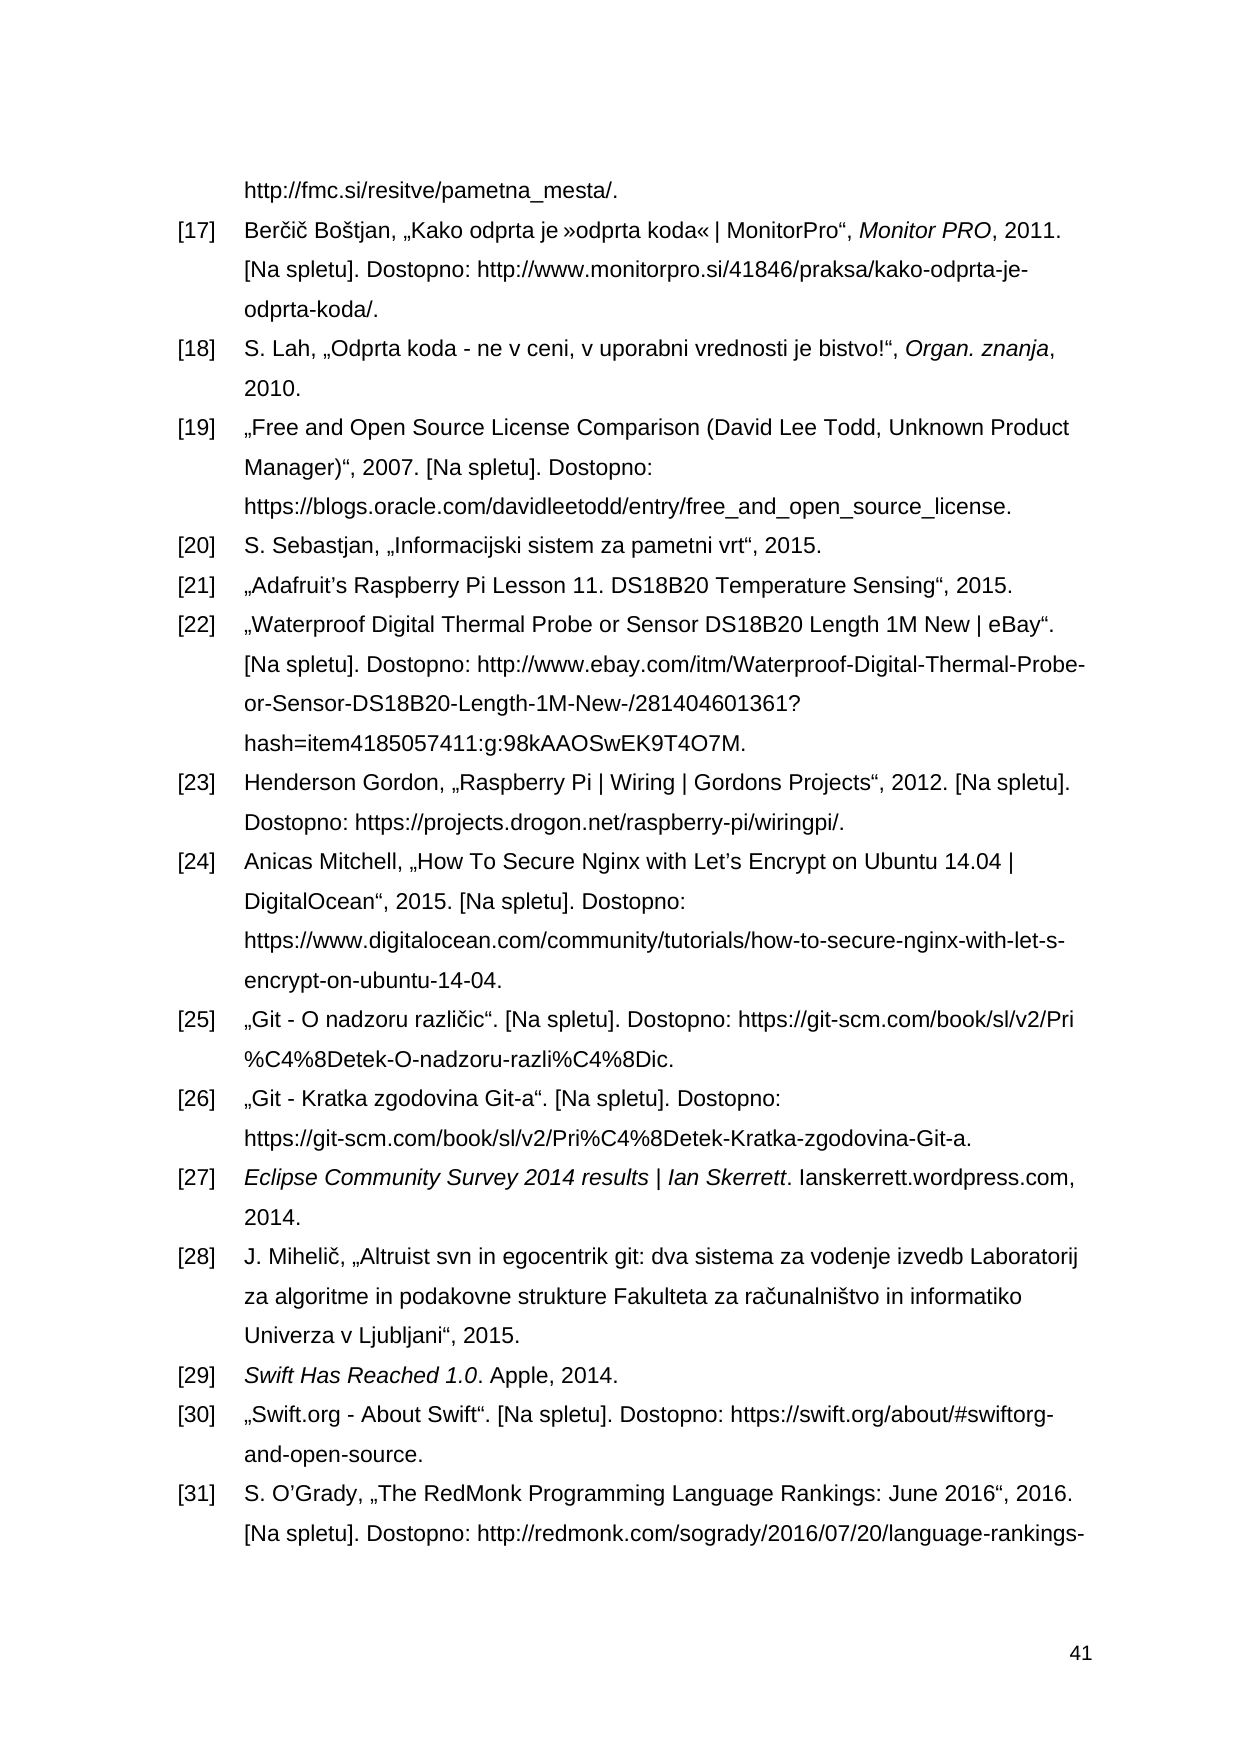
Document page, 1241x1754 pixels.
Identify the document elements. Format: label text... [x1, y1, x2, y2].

text [28] J. Mihelič, „Altruist svn in egocentrik git: dva sistema za vodenje izvedb Laboratorij za algoritme in podakovne strukture Fakulteta za računalništvo in informatiko Univerza v Ljubljani“, 2015. [177, 1243, 1092, 1348]
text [177, 1480, 1092, 1546]
text [18] S. Lah, „Odprta koda - ne v ceni, v uporabni vrednosti je bistvo!“, Organ. znanja, 2010. [177, 335, 1092, 401]
text [30] „Swift.org - About Swift“. [Na spletu]. Dostopno: https://swift.org/about/#swiftorg-and-open-source. [177, 1401, 1092, 1467]
text [27] Eclipse Community Survey 2014 results | Ian Skerrett. Ianskerrett.wordpress.com, 2014. [177, 1164, 1092, 1230]
text [26] „Git - Kratka zgodovina Git-a“. [Na spletu]. Dostopno: https://git-scm.com/book/sl/v2/Pri%C4%8Detek-Kratka-zgodovina-Git-a. [177, 1085, 1092, 1151]
text [29] Swift Has Reached 1.0. Apple, 2014. [177, 1362, 1092, 1388]
text [17] Berčič Boštjan, „Kako odprta je »odprta koda« | MonitorPro“, Monitor PRO, 2011. [Na spletu]. Dostopno: http://www.monitorpro.si/41846/praksa/kako-odprta-je-odprta-koda/. [177, 217, 1092, 322]
text [22] „Waterproof Digital Thermal Probe or Sensor DS18B20 Length 1M New | eBay“. [Na spletu]. Dostopno: http://www.ebay.com/itm/Waterproof-Digital-Thermal-Probe-or-Sensor-DS18B20-Length-1M-New-/281404601361?hash=item4185057411:g:98kAAOSwEK9T4O7M. [177, 611, 1092, 756]
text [177, 177, 1092, 203]
text [19] „Free and Open Source License Comparison (David Lee Todd, Unknown Product Manager)“, 2007. [Na spletu]. Dostopno: https://blogs.oracle.com/davidleetodd/entry/free_and_open_source_license. [177, 414, 1092, 519]
text [21] „Adafruit’s Raspberry Pi Lesson 11. DS18B20 Temperature Sensing“, 2015. [177, 572, 1092, 598]
text [20] S. Sebastjan, „Informacijski sistem za pametni vrt“, 2015. [177, 532, 1092, 559]
text [23] Henderson Gordon, „Raspberry Pi | Wiring | Gordons Projects“, 2012. [Na spletu]. Dostopno: https://projects.drogon.net/raspberry-pi/wiringpi/. [177, 769, 1092, 835]
text [24] Anicas Mitchell, „How To Secure Nginx with Let’s Encrypt on Ubuntu 14.04 | DigitalOcean“, 2015. [Na spletu]. Dostopno: https://www.digitalocean.com/community/tutorials/how-to-secure-nginx-with-let-s-encrypt-on-ubuntu-14-04. [177, 848, 1092, 993]
text [25] „Git - O nadzoru različic“. [Na spletu]. Dostopno: https://git-scm.com/book/sl/v2/Pri%C4%8Detek-O-nadzoru-razli%C4%8Dic. [177, 1006, 1092, 1072]
